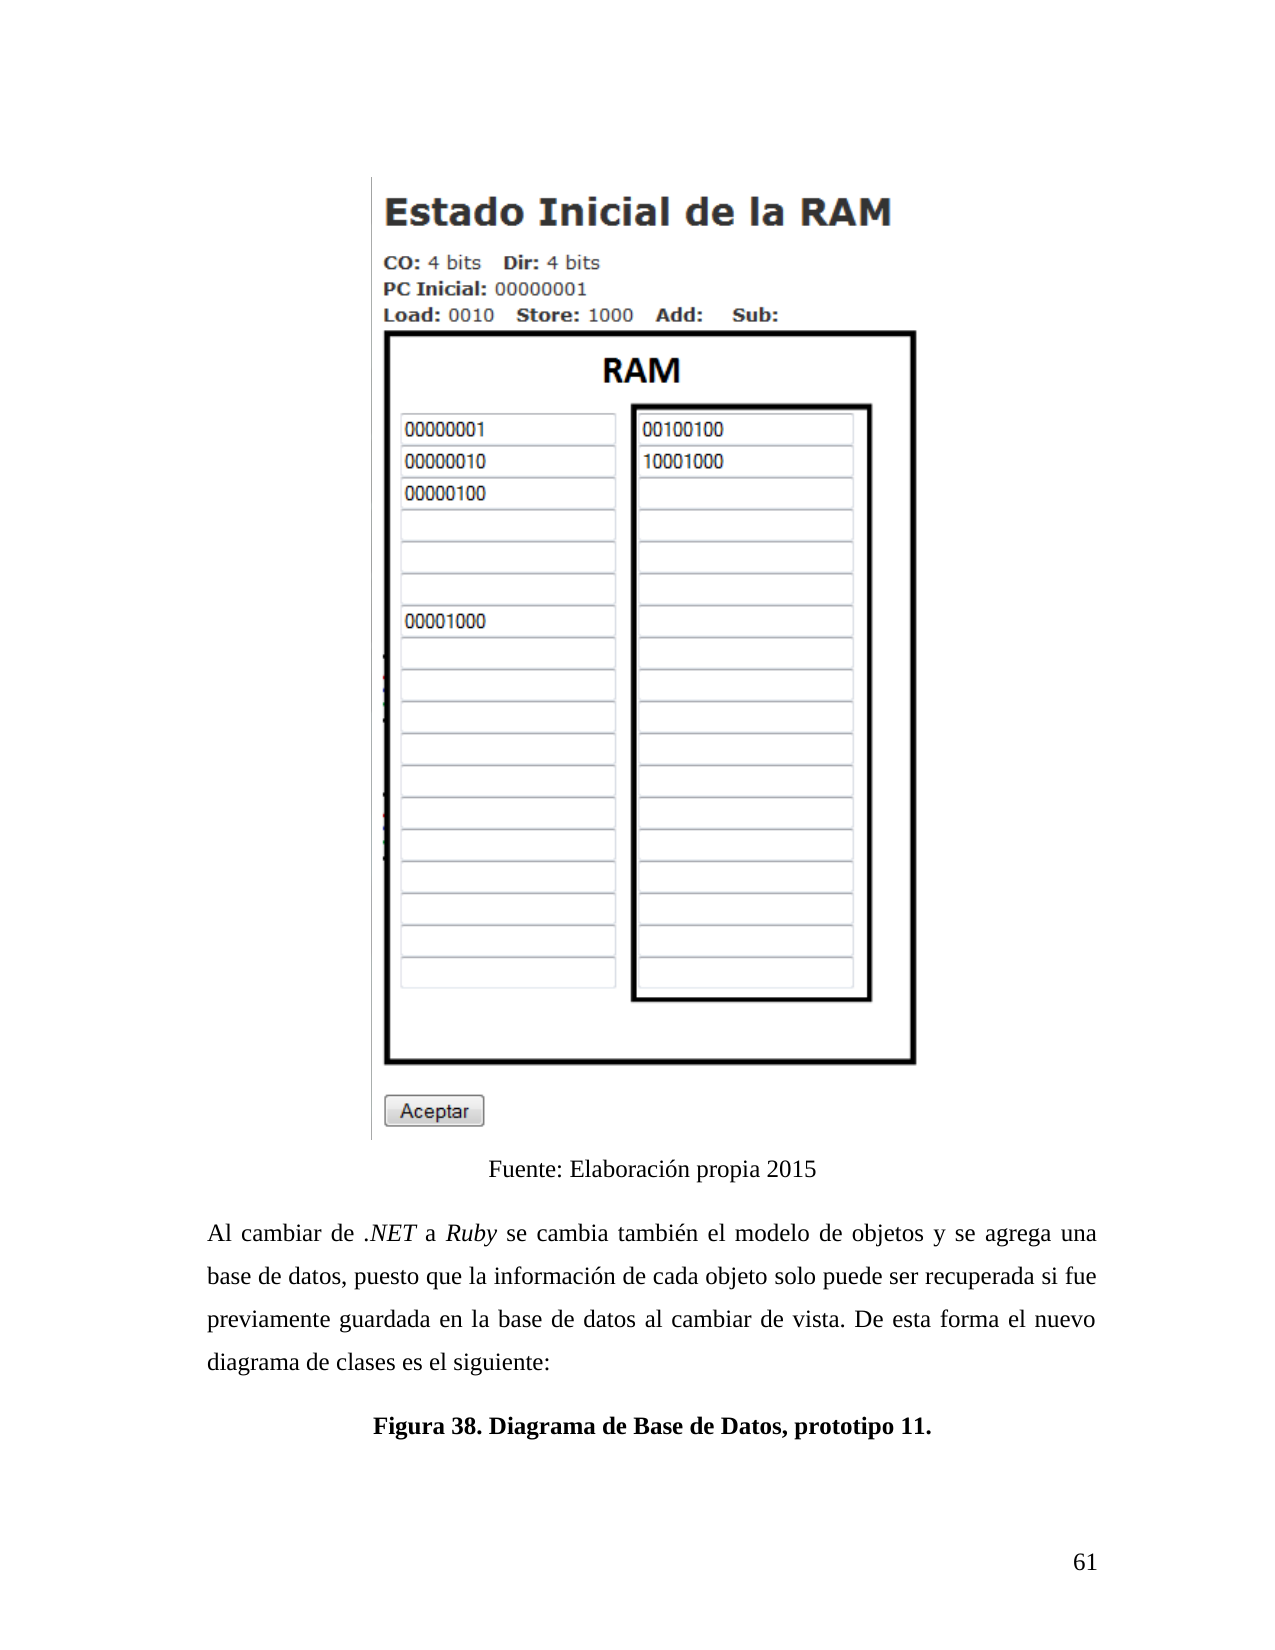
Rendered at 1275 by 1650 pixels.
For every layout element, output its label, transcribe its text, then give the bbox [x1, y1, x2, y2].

picture [371, 177, 934, 1140]
text Fuente: Elaboración propia 2015 [207, 1154, 1098, 1182]
text Al cambiar de .NET a Ruby se cambia también el modelo de objetos y se agrega una base de datos, puesto que la información de cada objeto solo puede ser recuperada si fue previamente guardada en la base de datos al cambiar de vista. De esta forma el nuevo diagrama de clases es el siguiente: [207, 1218, 1098, 1376]
text Figura 38. Diagrama de Base de Datos, prototipo 11. [207, 1411, 1098, 1440]
